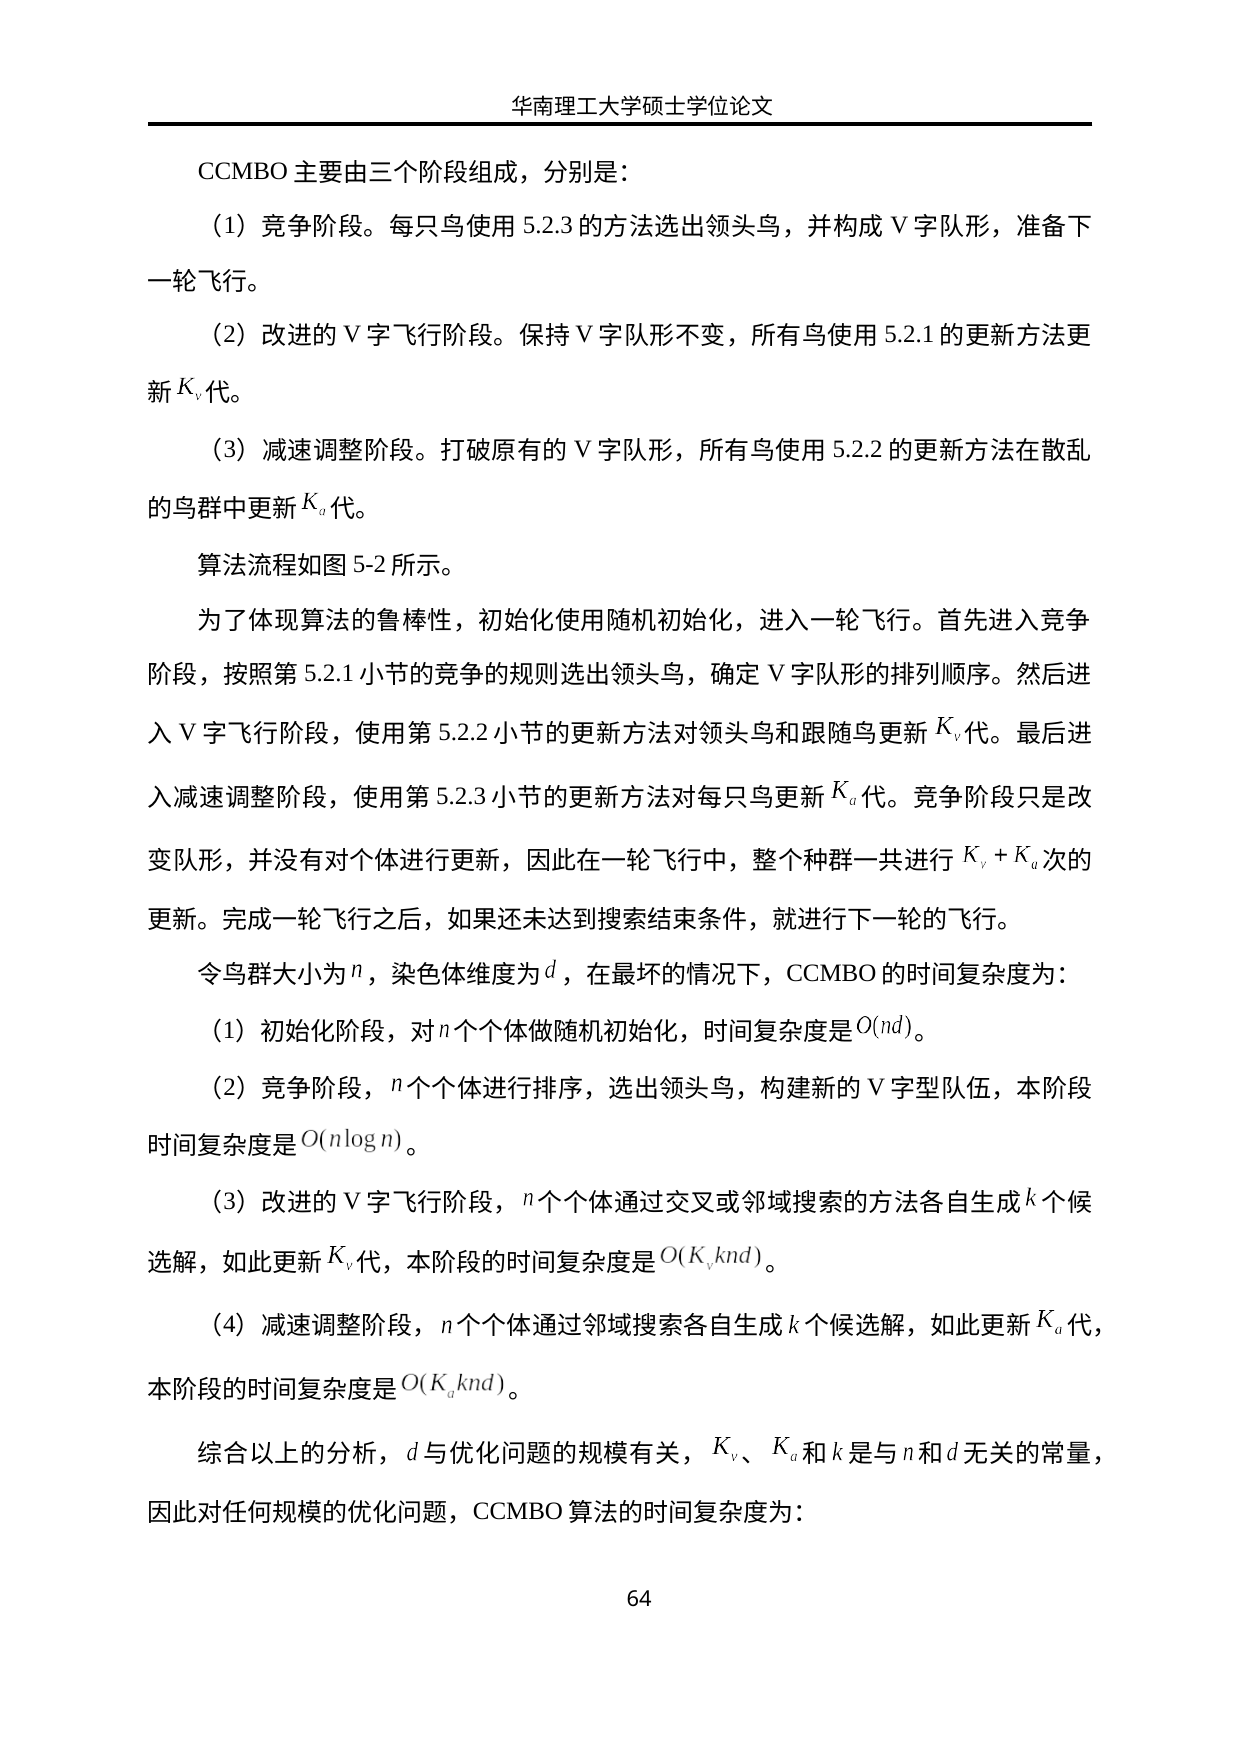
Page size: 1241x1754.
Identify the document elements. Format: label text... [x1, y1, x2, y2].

text （3）减速调整阶段。打破原有的V字队形，所有鸟使用5.2.2的更新方法在散乱的鸟群中更新代。 [148, 431, 1092, 528]
text 为了体现算法的鲁棒性，初始化使用随机初始化，进入一轮飞行。首先进入竞争阶段，按照第5.2.1小节的竞争的规则选出领头鸟，确定V字队形的排列顺序。然后进入V字飞行阶段，使用第5.2.2小节的更新方法对领头鸟和跟随鸟更新代。最后进入减速调整阶段，使用第5.2.3小节的更新方法对每只鸟更新代。竞争阶段只是改变队形，并没有对个体进行更新，因此在一轮飞行中，整个种群一共进行次的更新。完成一轮飞行之后，如果还未达到搜索结束条件，就进行下一轮的飞行。 [148, 600, 1092, 936]
text 算法流程如图5-2所示。 [148, 546, 1092, 582]
text （1）竞争阶段。每只鸟使用5.2.3的方法选出领头鸟，并构成V字队形，准备下一轮飞行。 [148, 207, 1092, 297]
text （2）改进的V字飞行阶段。保持V字队形不变，所有鸟使用5.2.1的更新方法更新代。 [148, 315, 1092, 412]
text （4）减速调整阶段，个个体通过邻域搜索各自生成个候选解，如此更新代，本阶段的时间复杂度是。 [148, 1301, 1092, 1410]
text （2）竞争阶段，个个体进行排序，选出领头鸟，构建新的V字型队伍，本阶段时间复杂度是。 [148, 1069, 1092, 1164]
text CCMBO主要由三个阶段组成，分别是： [148, 152, 1092, 188]
text （1）初始化阶段，对个个体做随机初始化，时间复杂度是。 [148, 1009, 1092, 1051]
text （3）改进的V字飞行阶段，个个体通过交叉或邻域搜索的方法各自生成个候选解，如此更新代，本阶段的时间复杂度是。 [148, 1182, 1092, 1283]
text 综合以上的分析，与优化问题的规模有关，、和是与和无关的常量，因此对任何规模的优化问题，CCMBO算法的时间复杂度为： [148, 1428, 1092, 1528]
text 令鸟群大小为，染色体维度为，在最坏的情况下，CCMBO的时间复杂度为： [148, 954, 1092, 991]
